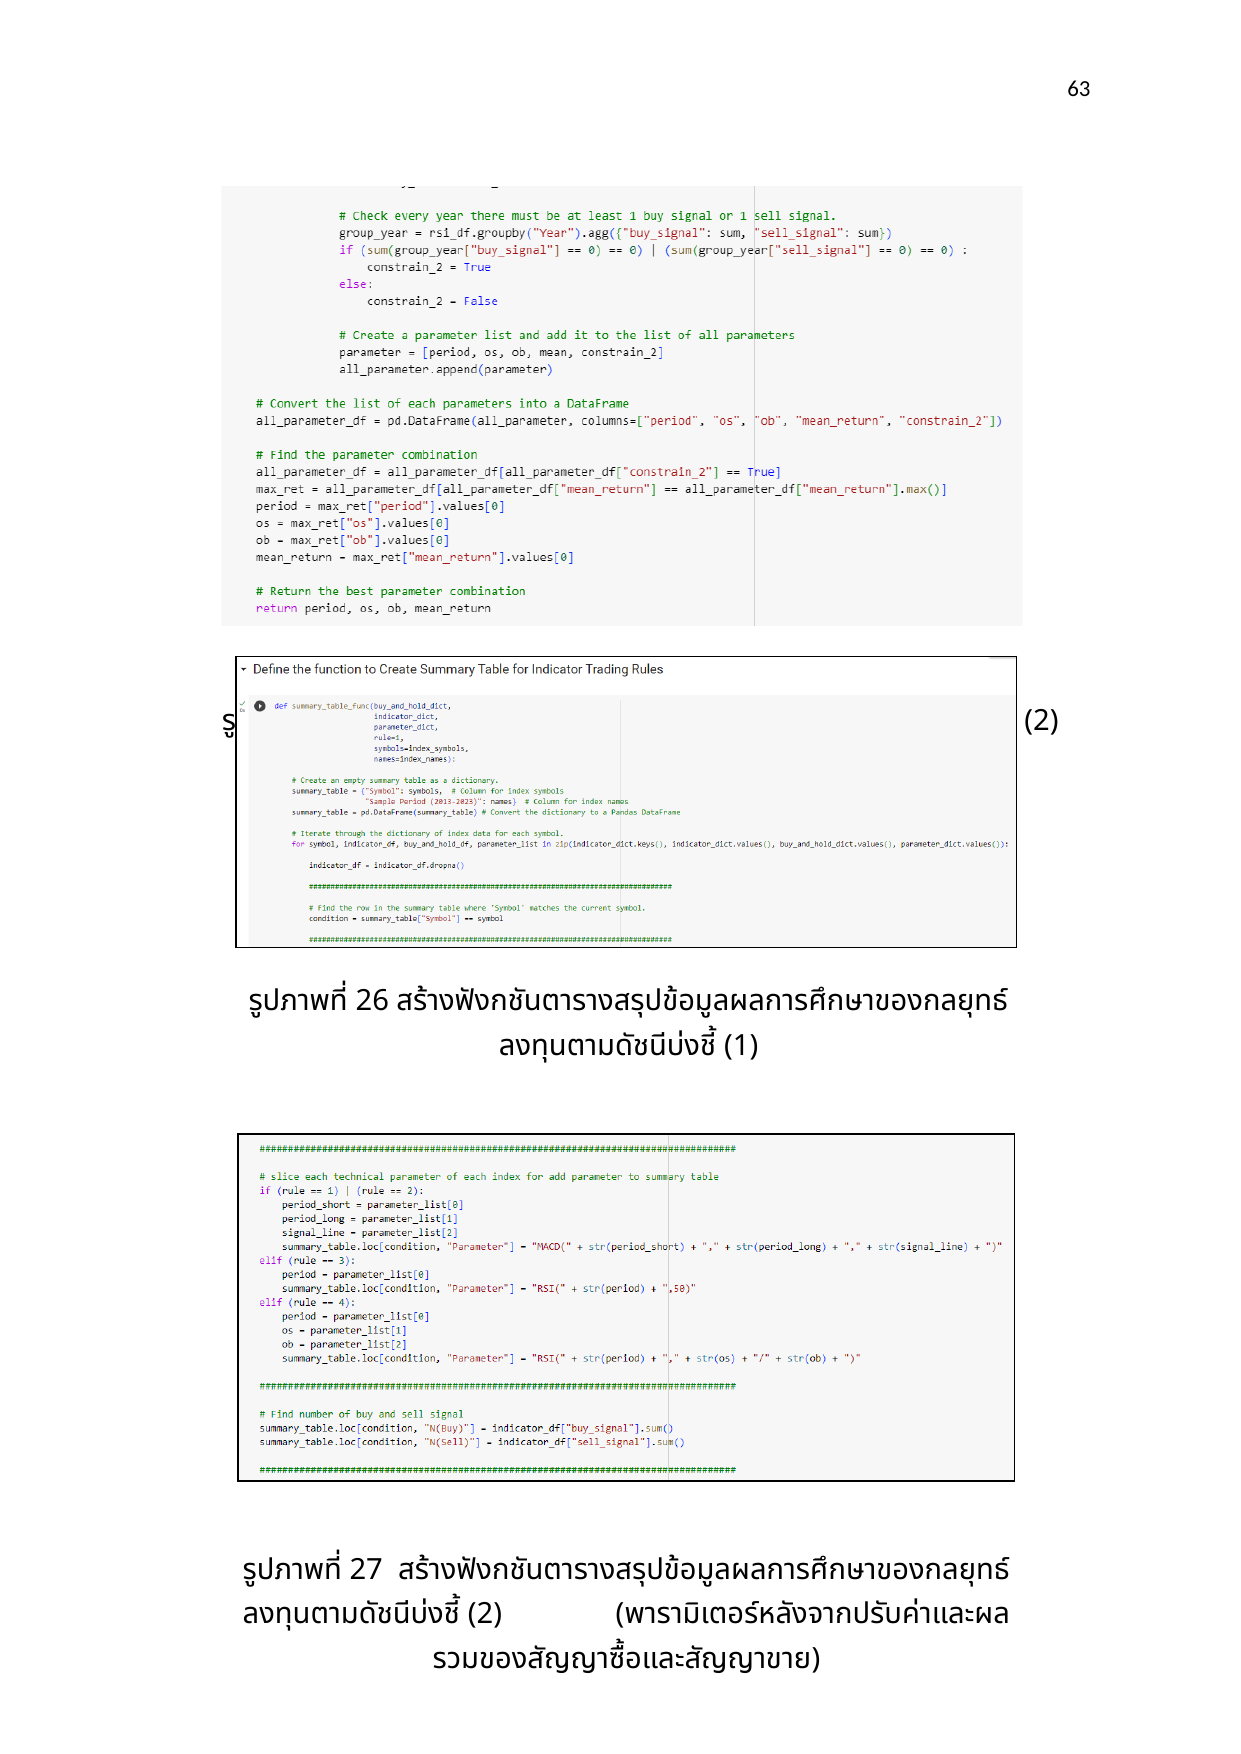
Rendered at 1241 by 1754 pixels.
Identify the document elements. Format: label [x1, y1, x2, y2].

picture [221, 186, 1023, 638]
picture [239, 1135, 1014, 1480]
picture [237, 657, 1016, 947]
